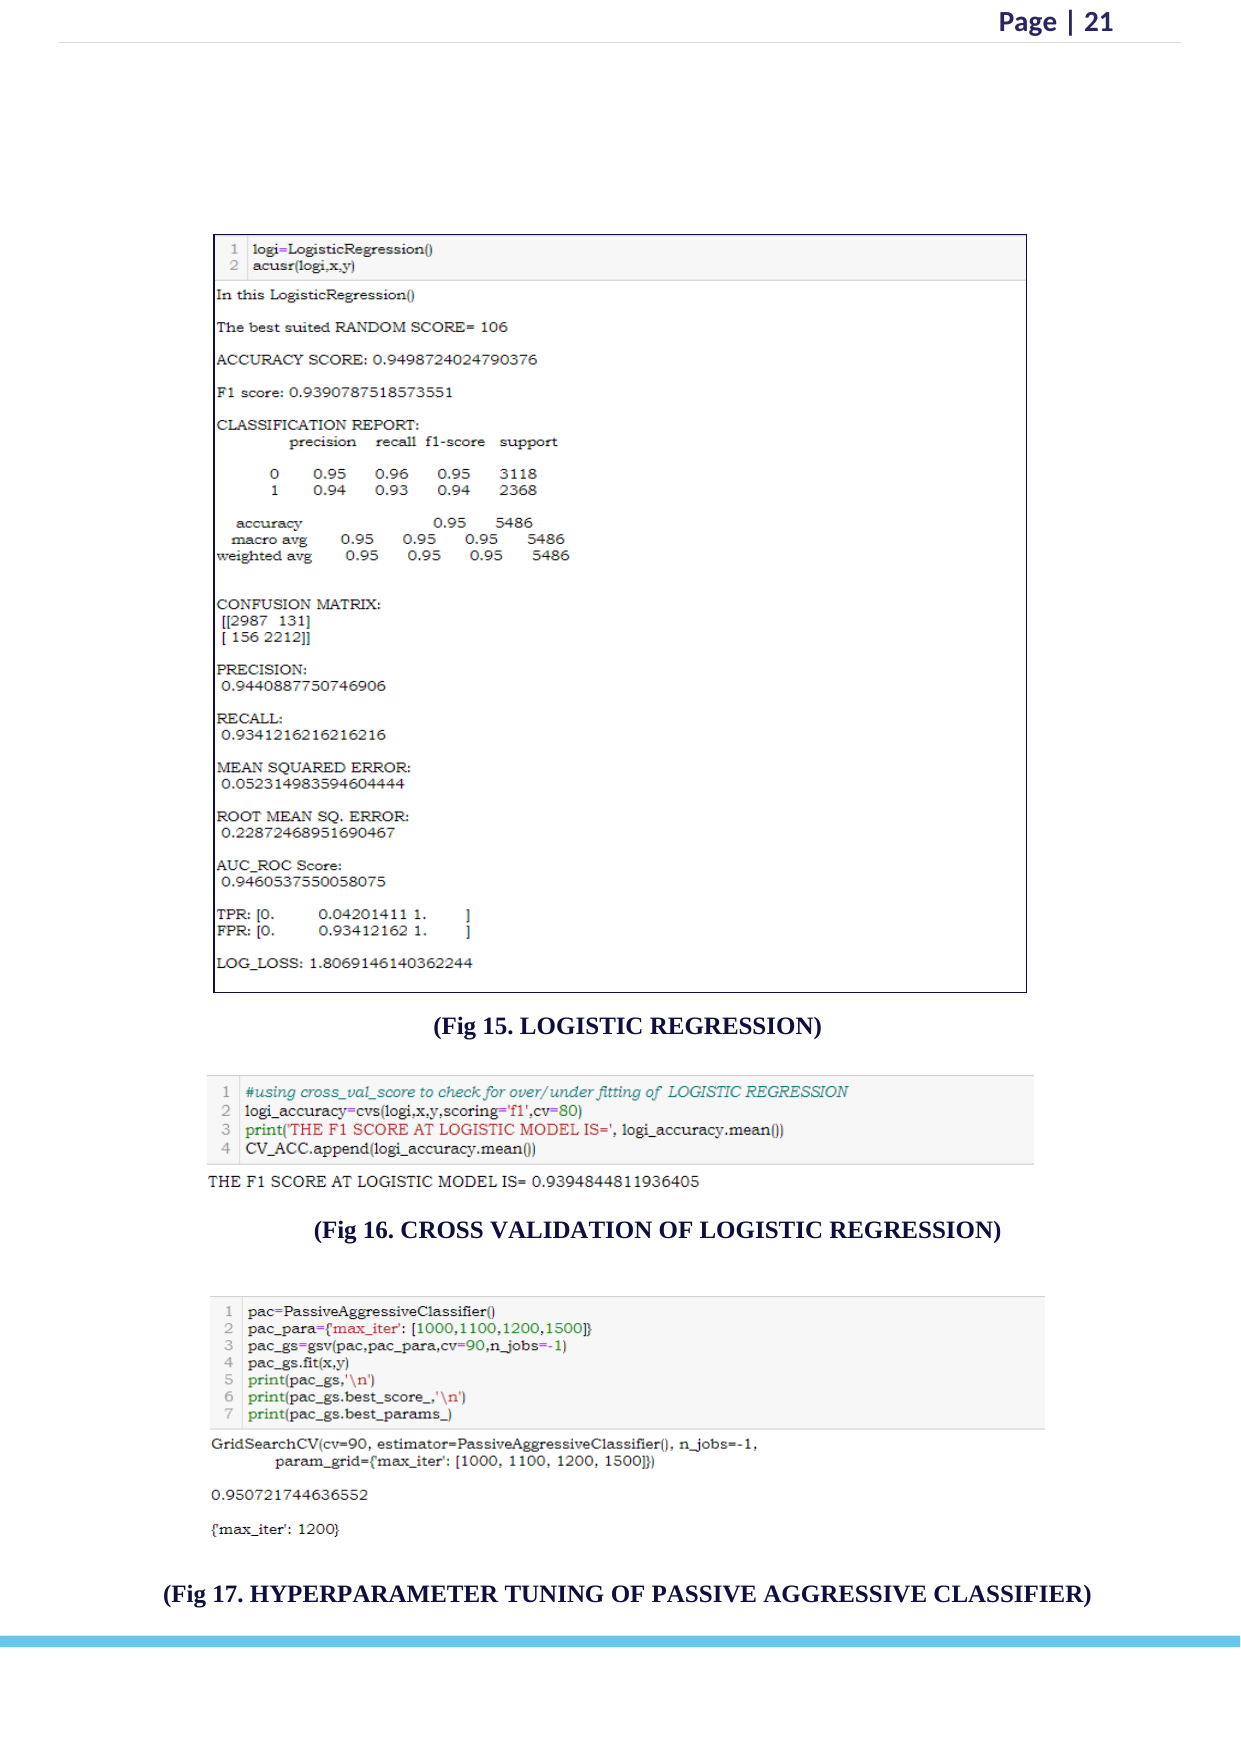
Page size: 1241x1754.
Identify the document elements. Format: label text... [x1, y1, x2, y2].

picture [215, 235, 1026, 992]
text (Fig 16. CROSS VALIDATION OF LOGISTIC REGRESSION) [59, 1216, 1181, 1244]
text (Fig 15. LOGISTIC REGRESSION) [59, 1011, 1181, 1040]
text (Fig 17. HYPERPARAMETER TUNING OF PASSIVE AGGRESSIVE CLASSIFIER) [59, 1579, 1181, 1608]
picture [206, 1075, 1035, 1198]
picture [210, 1282, 1045, 1541]
